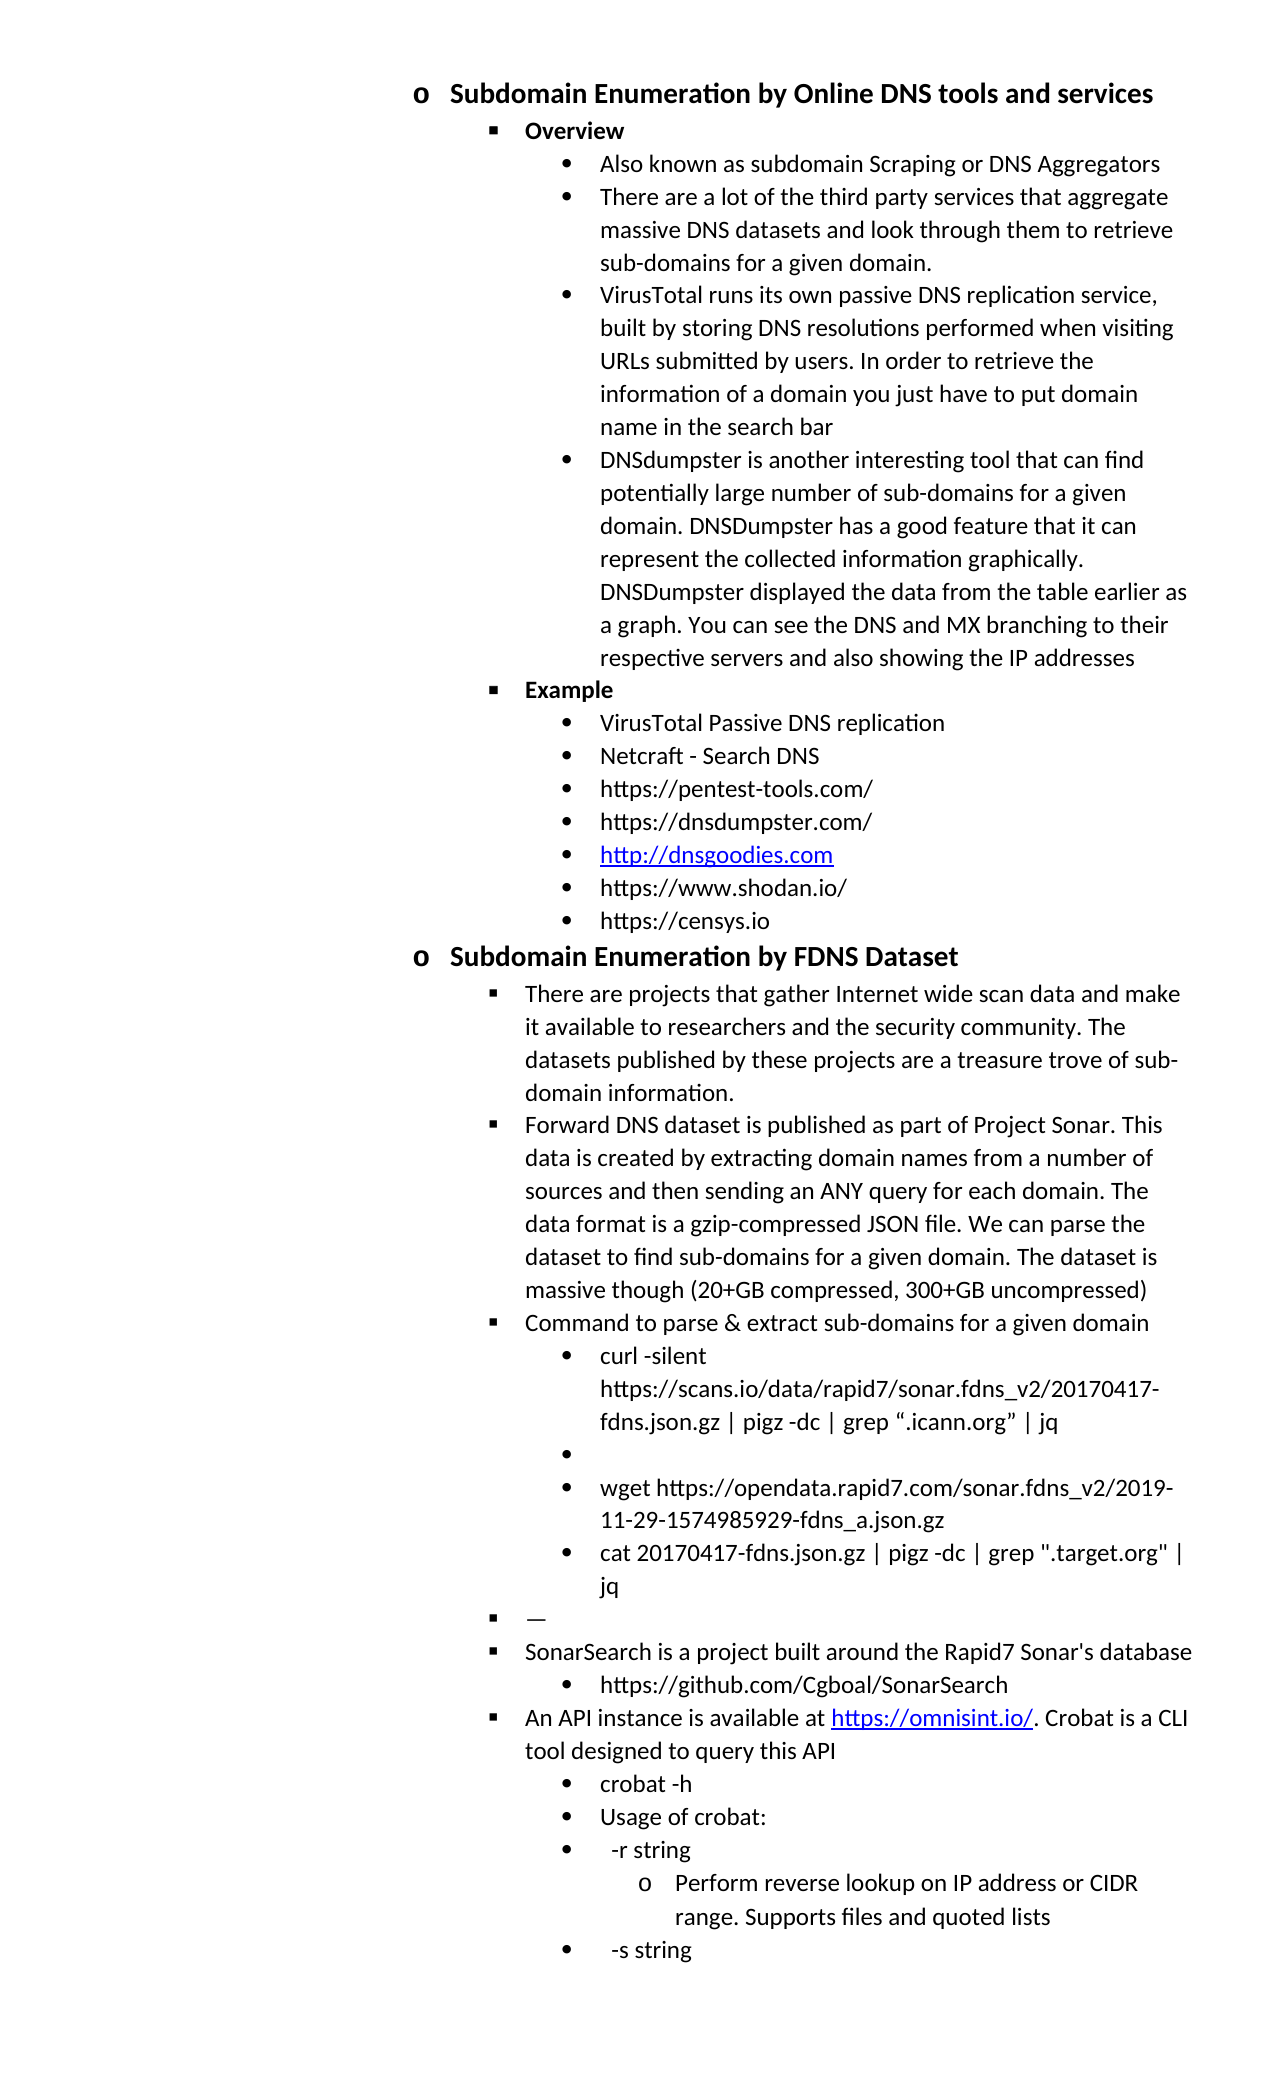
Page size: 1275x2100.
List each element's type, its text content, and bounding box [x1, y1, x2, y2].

list — [487, 1603, 1200, 1634]
list -r string [562, 1834, 1200, 1864]
list Subdomain Enumeration by FDNS Dataset [412, 938, 1200, 975]
list SonarSearch is a project built around the Rapid7 Sonar's database [487, 1636, 1200, 1667]
list curl -silent https://scans.io/data/rapid7/sonar.fdns_v2/20170417-fdns.json.gz | pigz -dc | grep “.icann.org” | jq [562, 1340, 1200, 1436]
list Perform reverse lookup on IP address or CIDR range. Supports files and quoted lists [637, 1867, 1200, 1931]
list VirusTotal runs its own passive DNS replication service, built by storing DNS resolutions performed when visiting URLs submitted by users. In order to retrieve the information of a domain you just have to put domain name in the search bar [562, 279, 1200, 442]
list Netcraft - Search DNS [562, 740, 1200, 771]
list An API instance is available at https://omnisint.io/. Crobat is a CLI tool designed to query this API [487, 1702, 1200, 1766]
list -s string [562, 1934, 1200, 1964]
list DNSdumpster is another interesting tool that can find potentially large number of sub-domains for a given domain. DNSDumpster has a good feature that it can represent the collected information graphically. DNSDumpster displayed the data from the table earlier as a graph. You can see the DNS and MX branching to their respective servers and also showing the IP addresses [562, 444, 1200, 672]
list Command to parse & extract sub-domains for a given domain [487, 1307, 1200, 1338]
list https://dnsdumpster.com/ [562, 806, 1200, 837]
list Overview [487, 115, 1200, 146]
list https://www.shodan.io/ [562, 872, 1200, 903]
list Example [487, 674, 1200, 705]
list Subdomain Enumeration by Online DNS tools and services [412, 75, 1200, 112]
list Forward DNS dataset is published as part of Project Sonar. This data is created by extracting domain names from a number of sources and then sending an ANY query for each domain. The data format is a gzip-compressed JSON file. We can parse the dataset to find sub-domains for a given domain. The dataset is massive though (20+GB compressed, 300+GB uncompressed) [487, 1109, 1200, 1305]
list crobat -h [562, 1768, 1200, 1798]
list Also known as subdomain Scraping or DNS Aggregators [562, 148, 1200, 178]
list http://dnsgoodies.com [562, 839, 1200, 870]
list There are a lot of the third party services that aggregate massive DNS datasets and look through them to retrieve sub-domains for a given domain. [562, 181, 1200, 277]
list https://github.com/Cgboal/SonarSearch [562, 1669, 1200, 1700]
list wget https://opendata.rapid7.com/sonar.fdns_v2/2019-11-29-1574985929-fdns_a.json.gz [562, 1472, 1200, 1535]
list https://pentest-tools.com/ [562, 773, 1200, 804]
list https://censys.io [562, 905, 1200, 936]
list Usage of crobat: [562, 1801, 1200, 1831]
list There are projects that gather Internet wide scan data and make it available to researchers and the security community. The datasets published by these projects are a treasure trove of sub-domain information. [487, 978, 1200, 1107]
list cat 20170417-fdns.json.gz | pigz -dc | grep ".target.org" | jq [562, 1537, 1200, 1601]
list VirusTotal Passive DNS replication [562, 707, 1200, 738]
